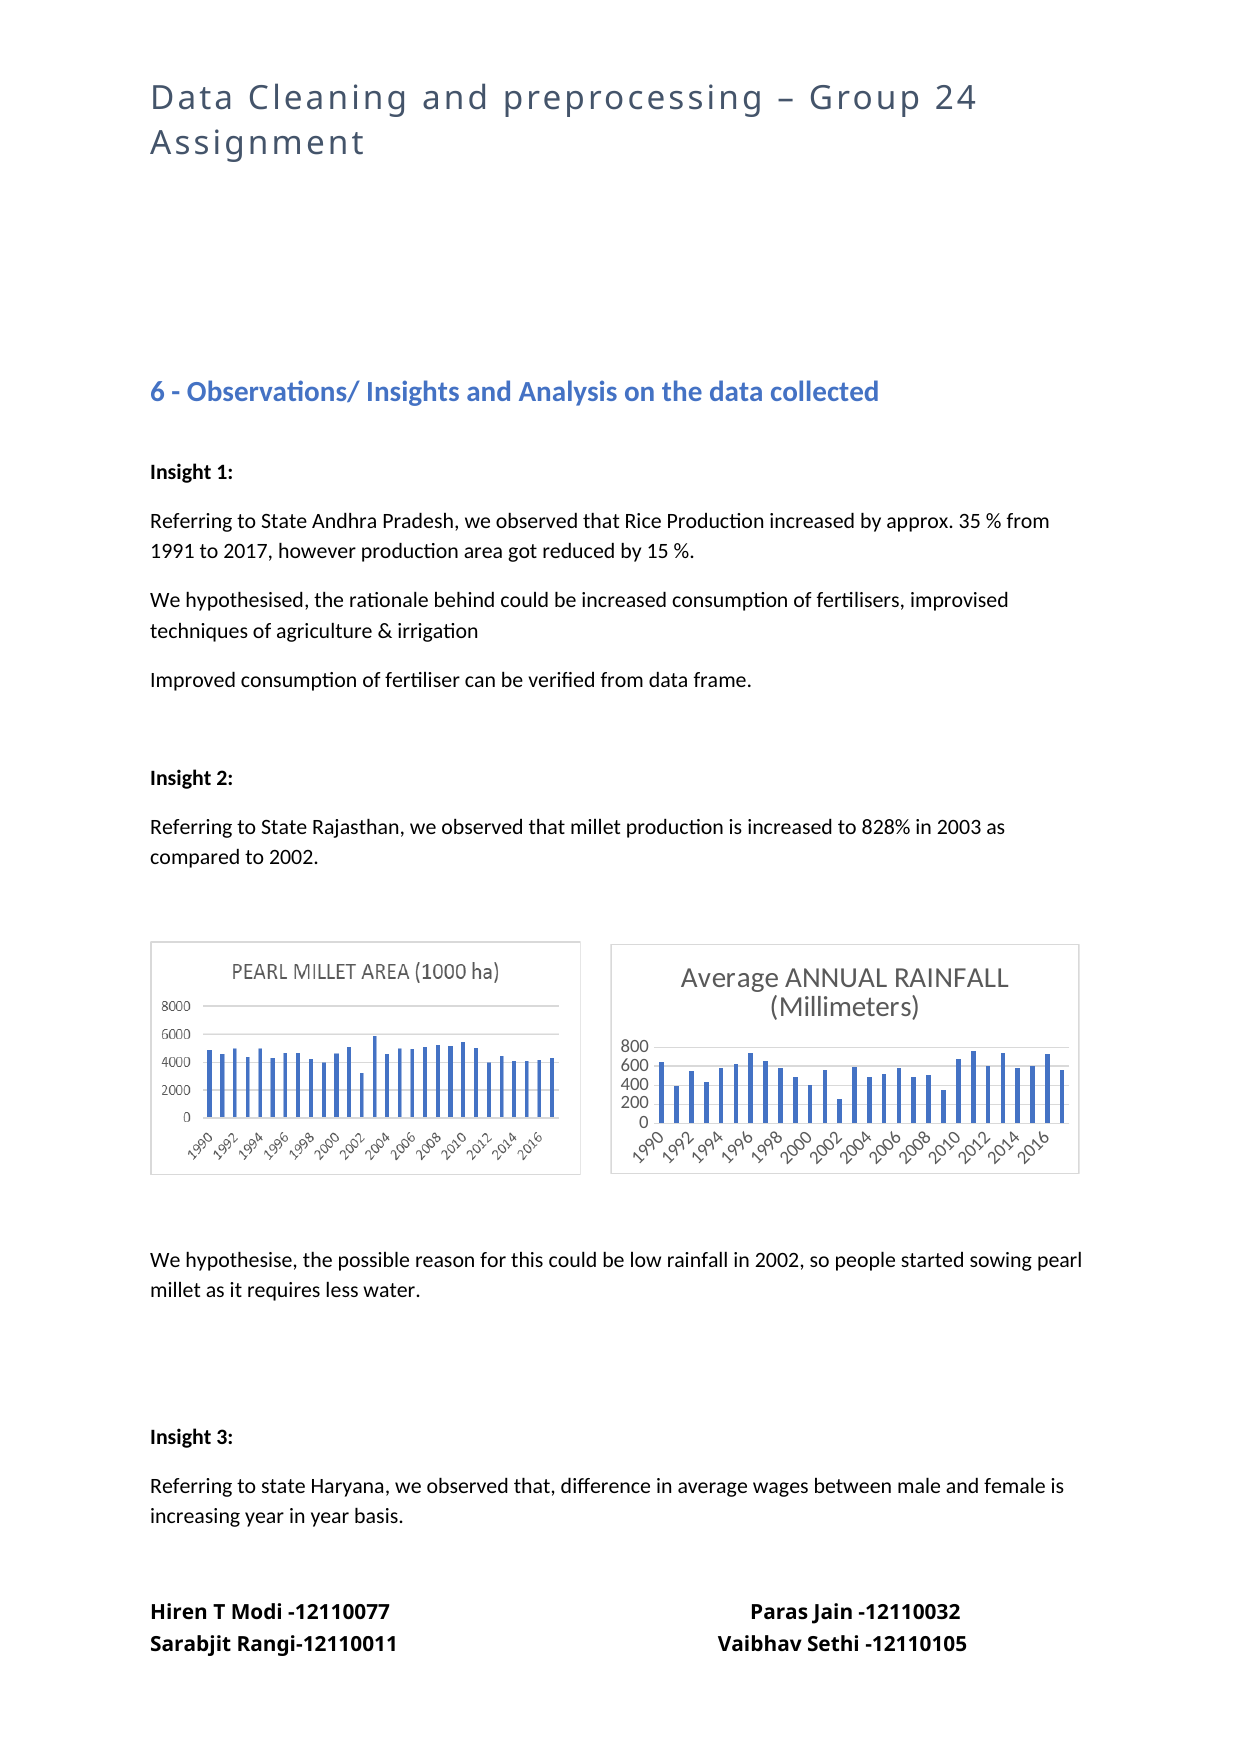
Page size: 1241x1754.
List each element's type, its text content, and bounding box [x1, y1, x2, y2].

picture [150, 941, 581, 1175]
text We hypothesised, the rationale behind could be increased consumption of fertilisers, improvised techniques of agriculture & irrigation [150, 586, 1090, 643]
text Referring to State Andhra Pradesh, we observed that Rice Production increased by approx. 35 % from 1991 to 2017, however production area got reduced by 15 %. [150, 507, 1090, 564]
text Referring to State Rajasthan, we observed that millet production is increased to 828% in 2003 as compared to 2002. [150, 813, 1090, 870]
text Referring to state Haryana, we observed that, difference in average wages between male and female is increasing year in year basis. [150, 1472, 1090, 1529]
text Insight 2: [150, 764, 1090, 791]
text Insight 1: [150, 458, 1090, 485]
text We hypothesise, the possible reason for this could be low rainfall in 2002, so people started sowing pearl millet as it requires less water. [150, 1246, 1090, 1303]
text Improved consumption of fertiliser can be verified from data frame. [150, 666, 1090, 692]
text Insight 3: [150, 1423, 1090, 1450]
subtitle 6 - Observations/ Insights and Analysis on the data collected [150, 373, 1090, 409]
